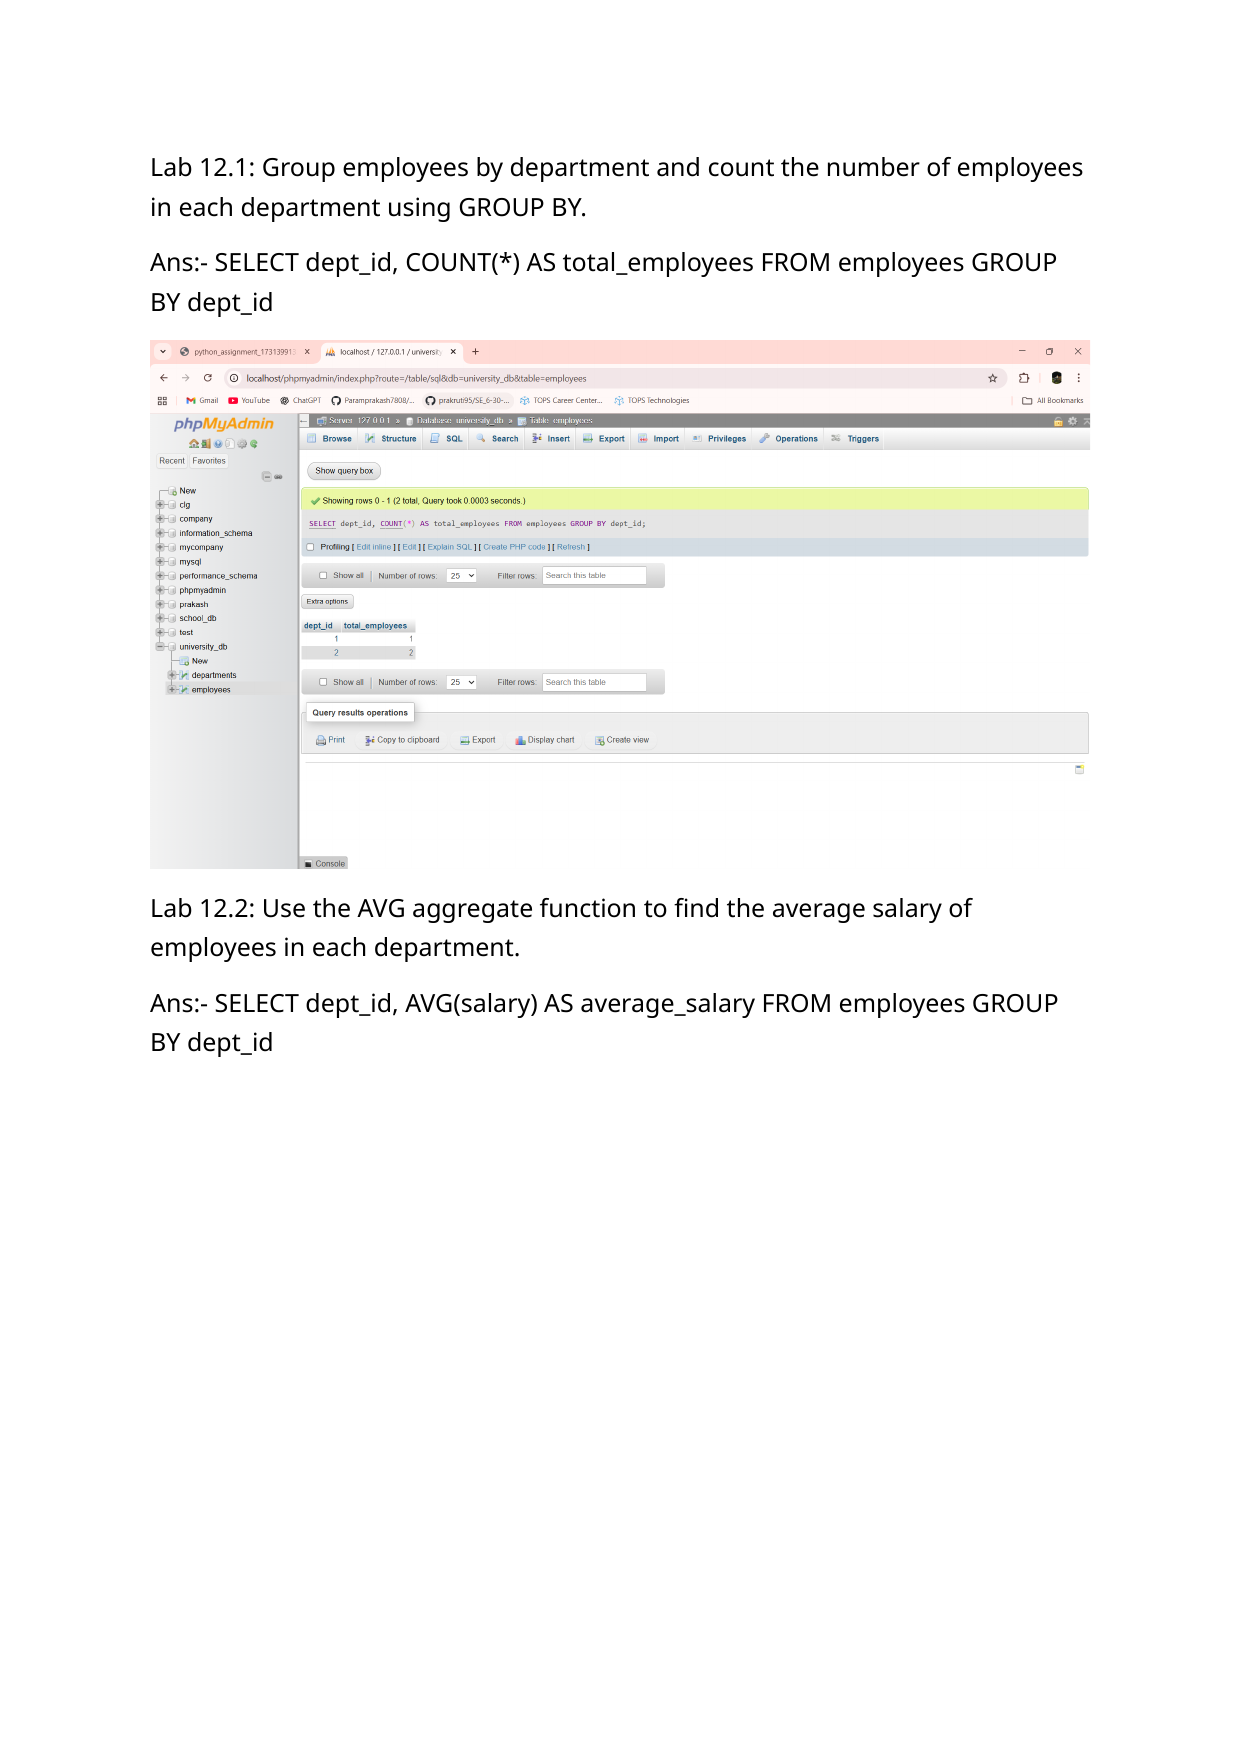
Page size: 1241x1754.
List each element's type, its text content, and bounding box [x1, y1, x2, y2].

picture [150, 340, 1091, 869]
text Lab 12.1: Group employees by department and count the number of employees in each department using GROUP BY. [150, 150, 1090, 223]
text Ans:- SELECT dept_id, AVG(salary) AS average_salary FROM employees GROUP BY dept_id [150, 985, 1090, 1058]
text Ans:- SELECT dept_id, COUNT(*) AS total_employees FROM employees GROUP BY dept_id [150, 245, 1090, 318]
text Lab 12.2: Use the AVG aggregate function to find the average salary of employees in each department. [150, 890, 1090, 963]
